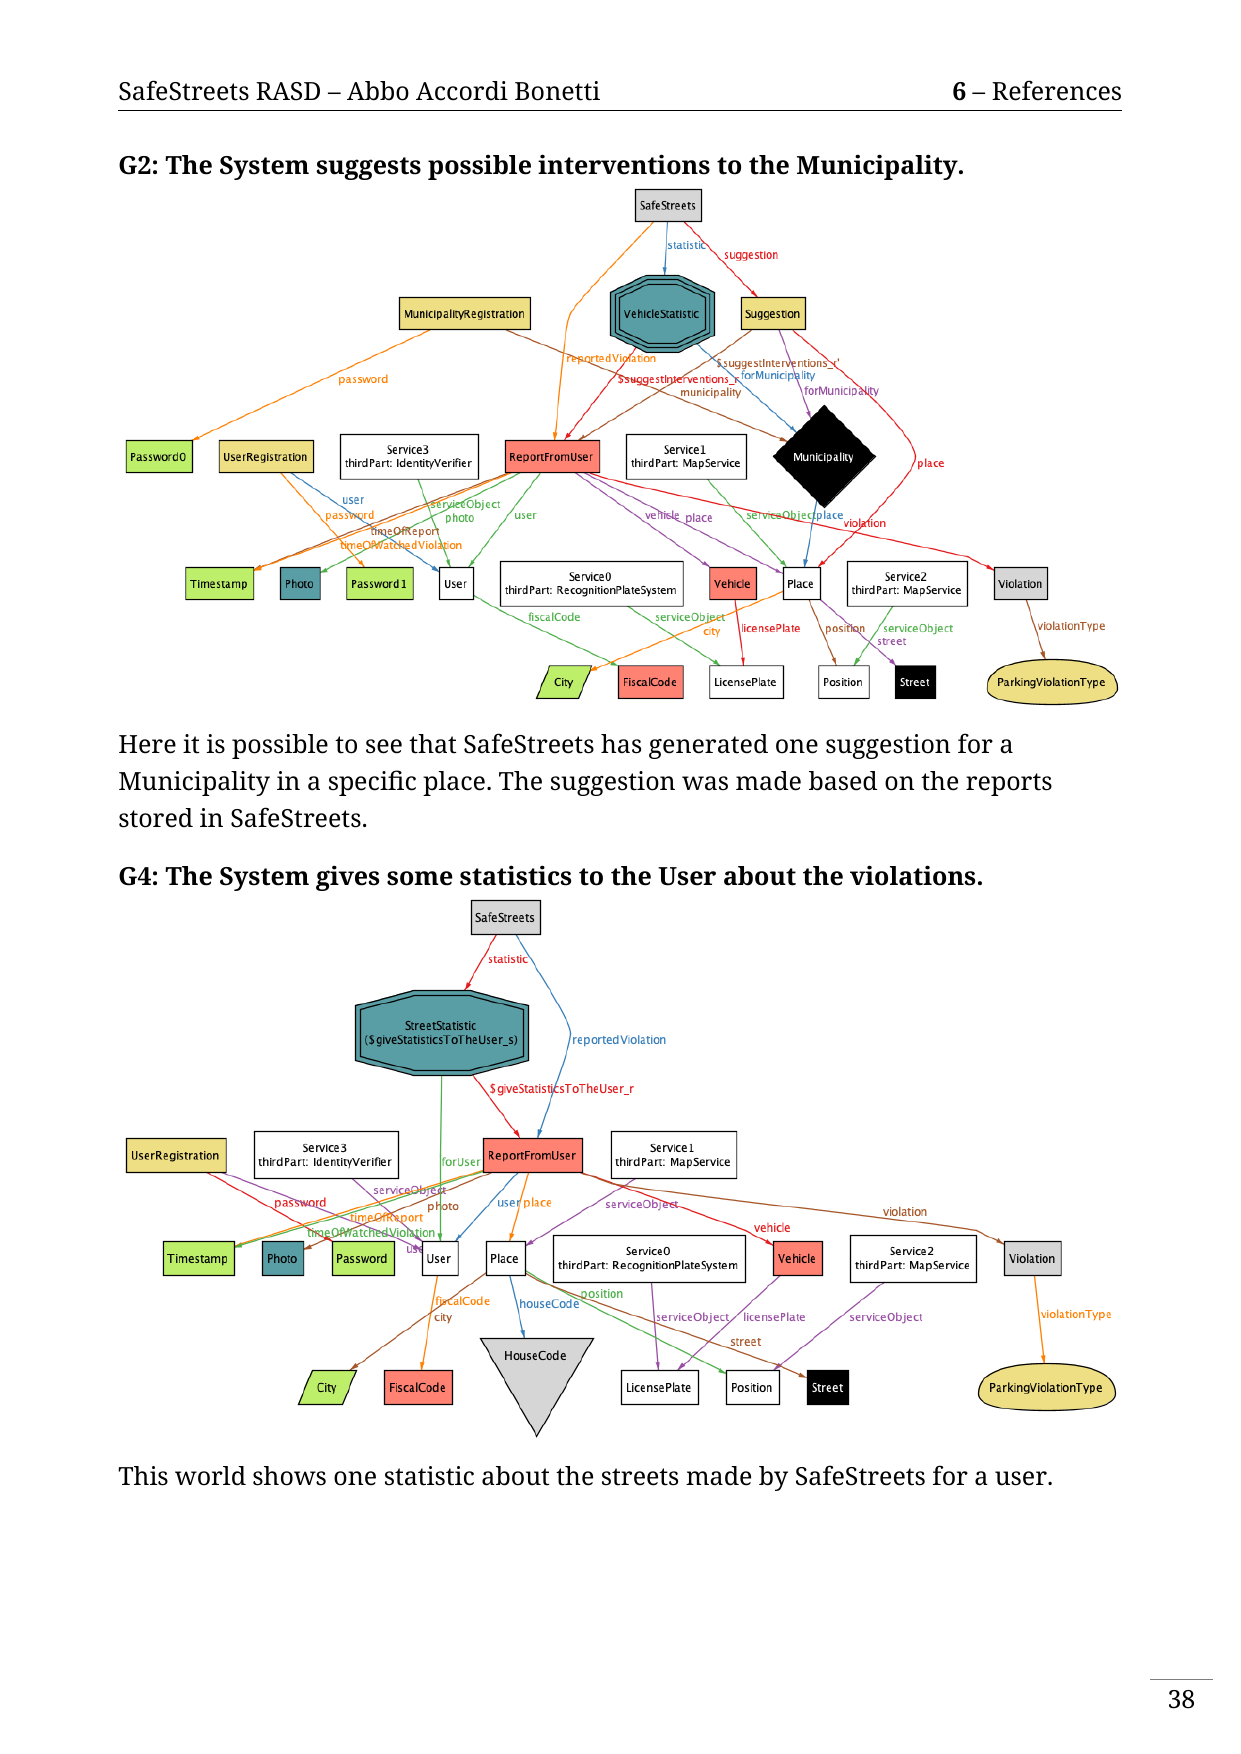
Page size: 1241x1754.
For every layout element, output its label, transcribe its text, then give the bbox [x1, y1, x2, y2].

text This world shows one statistic about the streets made by SafeStreets for a user. [118, 1459, 1122, 1493]
picture [118, 184, 1123, 708]
subtitle G2: The System suggests possible interventions to the Municipality. [118, 148, 1122, 182]
subtitle G4: The System gives some statistics to the User about the violations. [118, 858, 1122, 892]
picture [118, 895, 1123, 1440]
text Here it is possible to see that SafeStreets has generated one suggestion for a Municipality in a specific place. The suggestion was made based on the reports stored in SafeStreets. [118, 727, 1122, 835]
